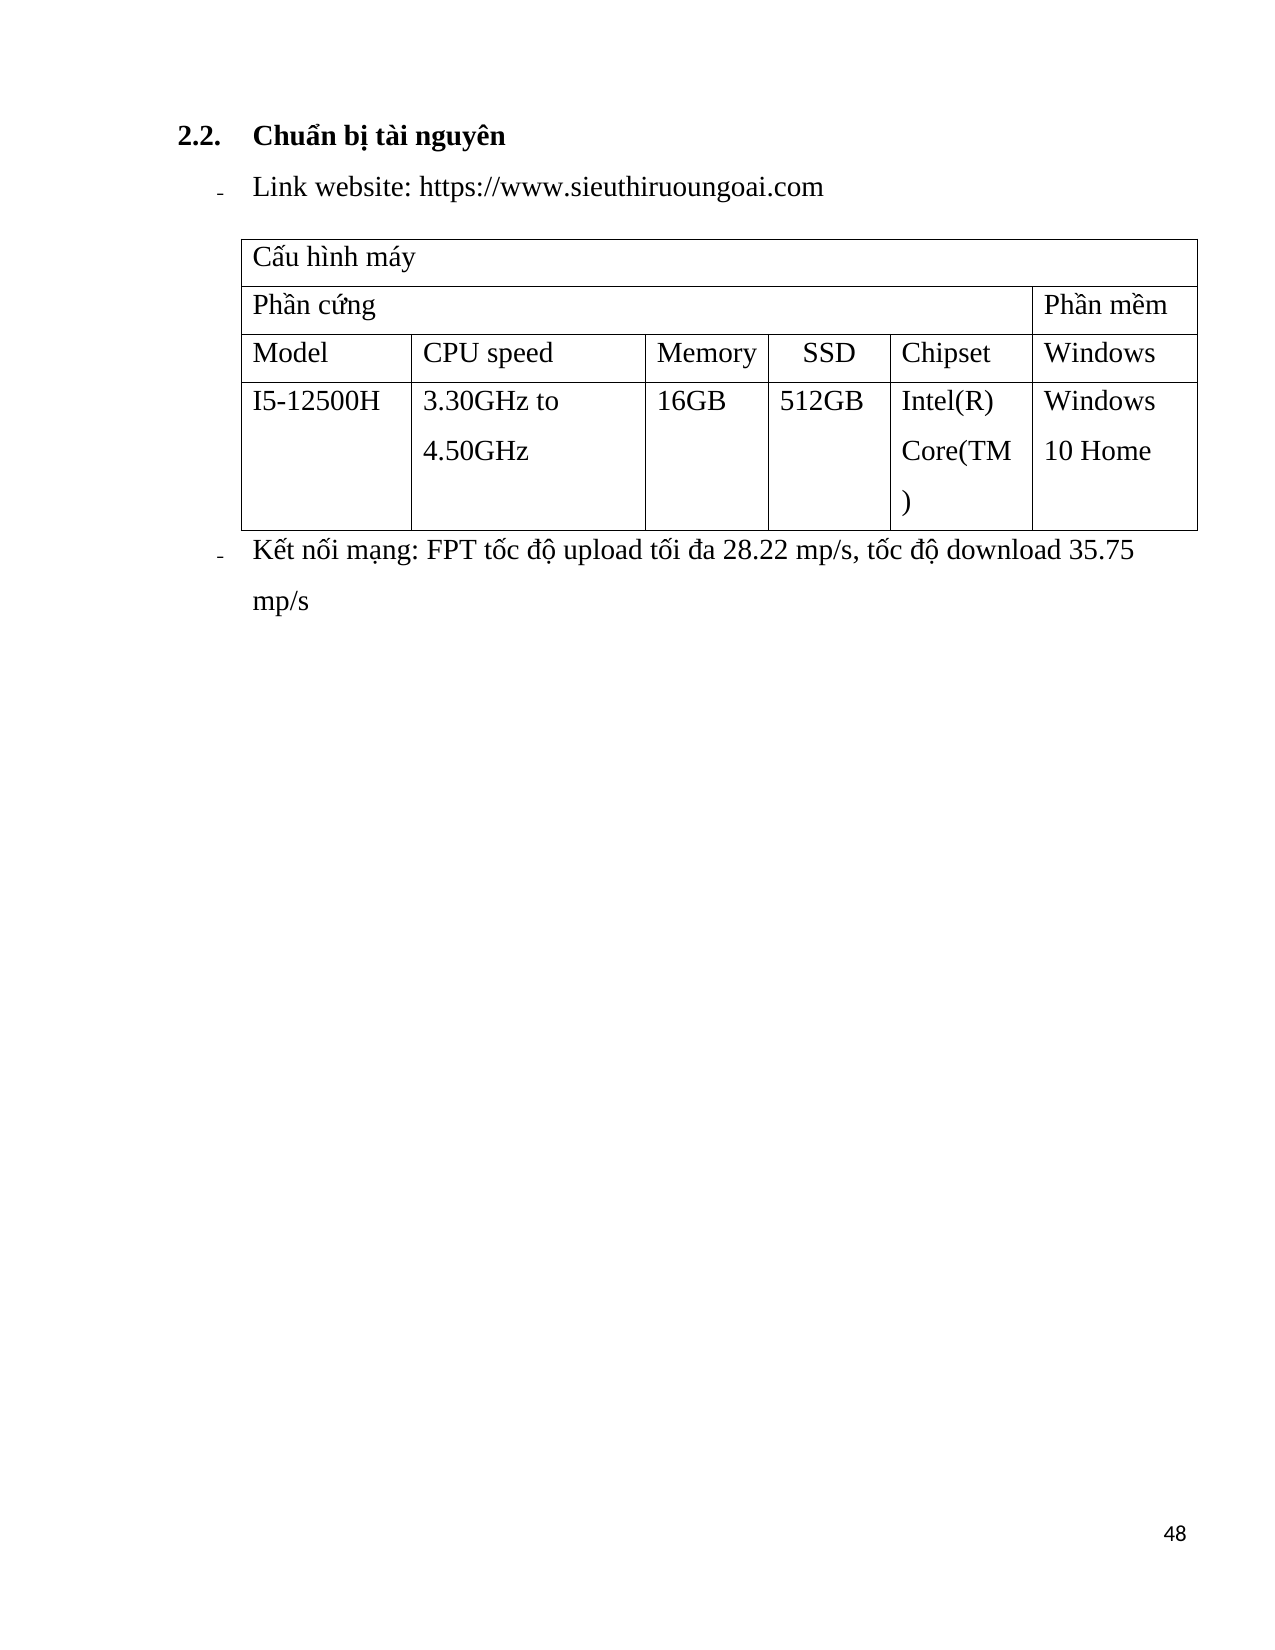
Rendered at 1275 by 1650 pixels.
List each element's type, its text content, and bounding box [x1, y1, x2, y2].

table_cell Windows [1033, 335, 1197, 382]
list Link website: https://www.sieuthiruoungoai.com [215, 168, 1186, 204]
table_cell Phần mềm [1033, 287, 1197, 334]
table_cell Model [242, 335, 411, 382]
table_cell I5-12500H [242, 383, 411, 530]
table_cell Chipset [891, 335, 1032, 382]
table_cell Intel(R) Core(TM) [891, 383, 1032, 530]
table_cell 16GB [646, 383, 768, 530]
table_cell CPU speed [412, 335, 645, 382]
table_header Cấu hình máy [242, 240, 1197, 286]
list Kết nối mạng: FPT tốc độ upload tối đa 28.22 mp/s, tốc độ download 35.75 mp/s [215, 531, 1186, 617]
table_cell SSD [769, 335, 890, 382]
table_cell 512GB [769, 383, 890, 530]
subtitle 2.2. Chuẩn bị tài nguyên [177, 118, 1186, 152]
table_cell 3.30GHz to 4.50GHz [412, 383, 645, 530]
table_cell Memory [646, 335, 768, 382]
table_cell Windows 10 Home [1033, 383, 1197, 530]
table_cell Phần cứng [242, 287, 1032, 334]
